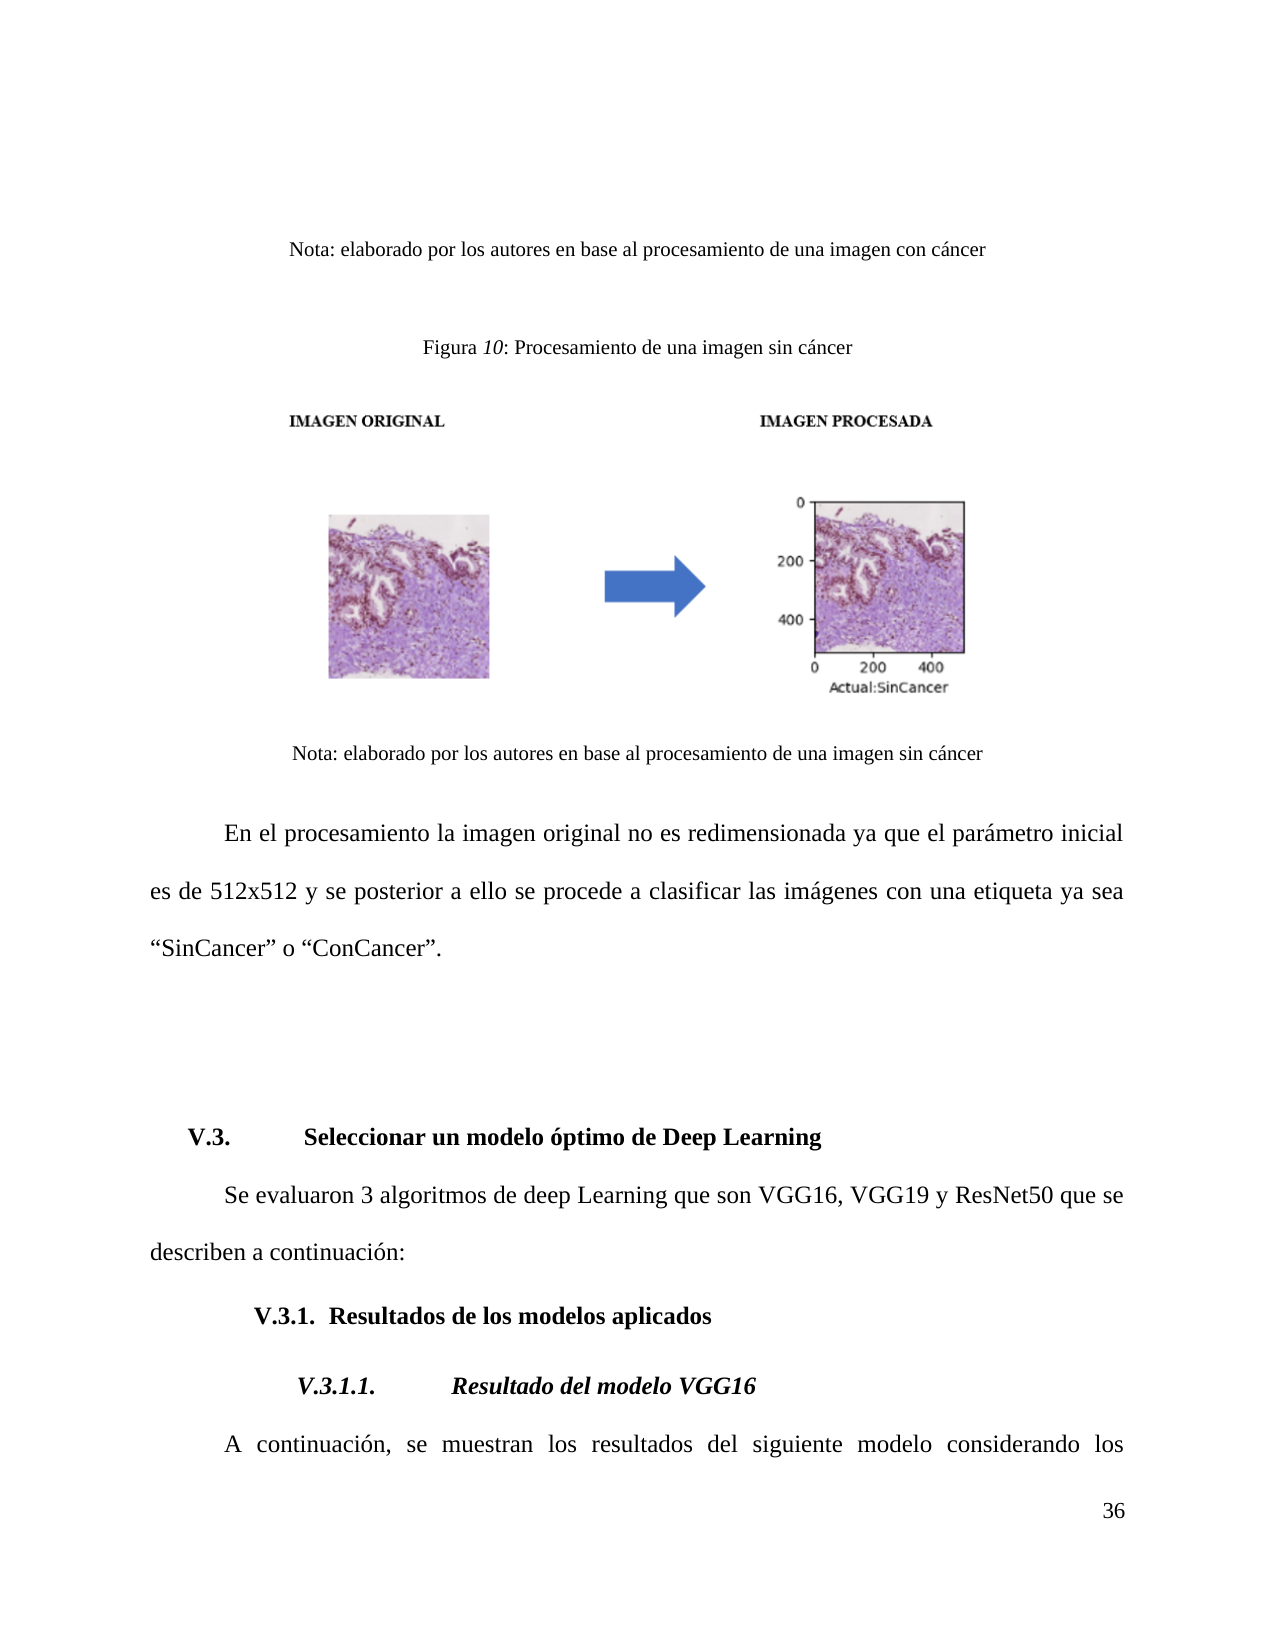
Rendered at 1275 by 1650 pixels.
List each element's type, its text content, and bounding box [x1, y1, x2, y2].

text Nota: elaborado por los autores en base al procesamiento de una imagen sin cáncer [150, 741, 1125, 765]
text Nota: elaborado por los autores en base al procesamiento de una imagen con cáncer [150, 237, 1125, 261]
picture [277, 378, 984, 717]
subtitle Seleccionar un modelo óptimo de Deep Learning [187, 1122, 1125, 1151]
text Se evaluaron 3 algoritmos de deep Learning que son VGG16, VGG19 y ResNet50 que se describen a continuación: [150, 1180, 1125, 1266]
text En el procesamiento la imagen original no es redimensionada ya que el parámetro inicial es de 512x512 y se posterior a ello se procede a clasificar las imágenes con una etiqueta ya sea “SinCancer” o “ConCancer”. [150, 818, 1125, 962]
subtitle Resultado del modelo VGG16 [297, 1371, 1018, 1400]
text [150, 1429, 1125, 1457]
subtitle Resultados de los modelos aplicados [253, 1301, 1125, 1330]
